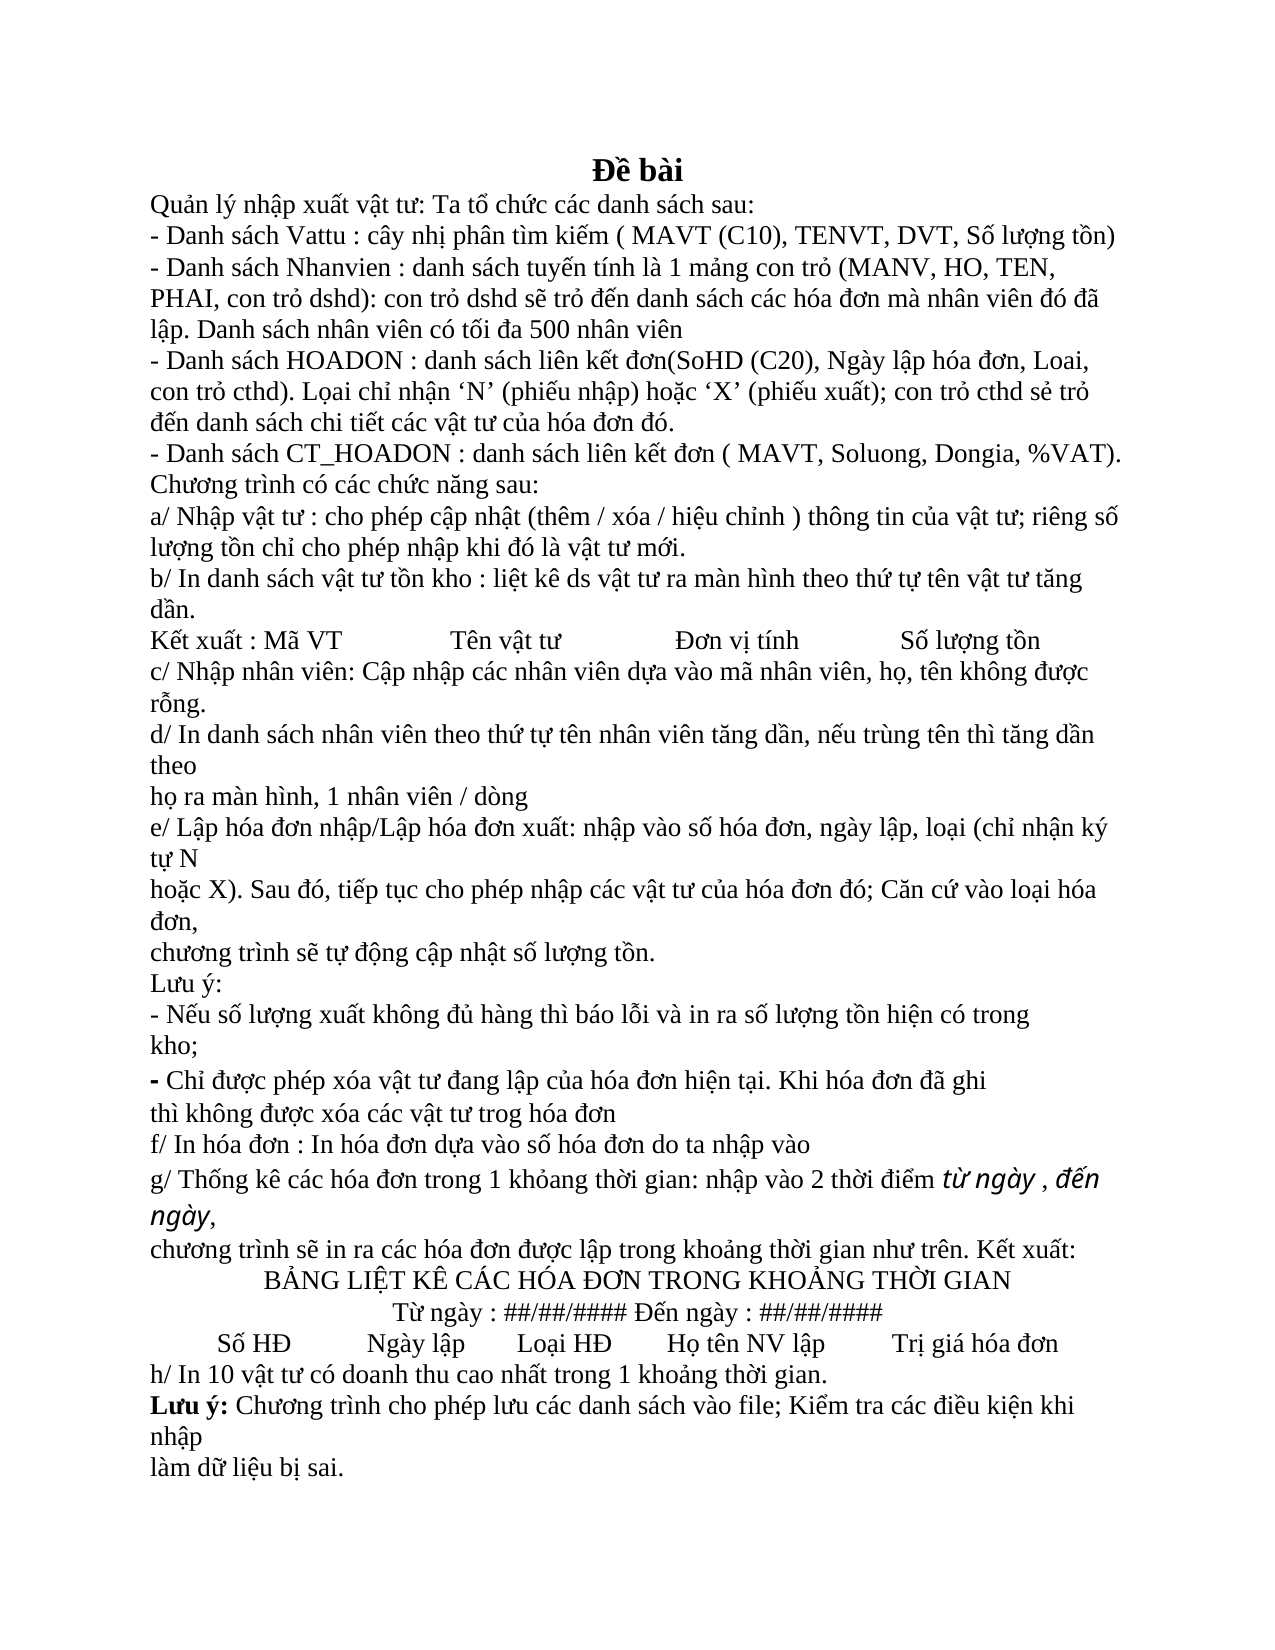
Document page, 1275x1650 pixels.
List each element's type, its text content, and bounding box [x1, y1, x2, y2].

text con trỏ cthd). Lọai chỉ nhận ‘N’ (phiếu nhập) hoặc ‘X’ (phiếu xuất); con trỏ cthd sẻ trỏ [150, 375, 1125, 406]
text h/ In 10 vật tư có doanh thu cao nhất trong 1 khoảng thời gian. [150, 1358, 1125, 1389]
text Đề bài [150, 150, 1125, 188]
text d/ In danh sách nhân viên theo thứ tự tên nhân viên tăng dần, nếu trùng tên thì tăng dần theo [150, 718, 1125, 780]
text PHAI, con trỏ dshd): con trỏ dshd sẽ trỏ đến danh sách các hóa đơn mà nhân viên đó đã [150, 282, 1125, 313]
text BẢNG LIỆT KÊ CÁC HÓA ĐƠN TRONG KHOẢNG THỜI GIAN [150, 1264, 1125, 1296]
text c/ Nhập nhân viên: Cập nhập các nhân viên dựa vào mã nhân viên, họ, tên không được rỗng. [150, 656, 1125, 718]
text lập. Danh sách nhân viên có tối đa 500 nhân viên [150, 313, 1125, 344]
text chương trình sẽ tự động cập nhật số lượng tồn. [150, 936, 1125, 967]
text chương trình sẽ in ra các hóa đơn được lập trong khoảng thời gian như trên. Kết xuất: [150, 1233, 1125, 1264]
text làm dữ liệu bị sai. [150, 1451, 1125, 1482]
text - Chỉ được phép xóa vật tư đang lập của hóa đơn hiện tại. Khi hóa đơn đã ghi [150, 1060, 1125, 1097]
text Lưu ý: [150, 967, 1125, 998]
text g/ Thống kê các hóa đơn trong 1 khỏang thời gian: nhập vào 2 thời điểm từ ngày , đến ngày, [150, 1159, 1125, 1233]
text - Danh sách Vattu : cây nhị phân tìm kiếm ( MAVT (C10), TENVT, DVT, Số lượng tồn) [150, 219, 1125, 251]
text Từ ngày : ##/##/#### Đến ngày : ##/##/#### [150, 1296, 1125, 1327]
text a/ Nhập vật tư : cho phép cập nhật (thêm / xóa / hiệu chỉnh ) thông tin của vật tư; riêng số [150, 500, 1125, 531]
text Kết xuất : Mã VT Tên vật tư Đơn vị tính Số lượng tồn [150, 624, 1125, 656]
text hoặc X). Sau đó, tiếp tục cho phép nhập các vật tư của hóa đơn đó; Căn cứ vào loại hóa đơn, [150, 873, 1125, 936]
text b/ In danh sách vật tư tồn kho : liệt kê ds vật tư ra màn hình theo thứ tự tên vật tư tăng dần. [150, 562, 1125, 624]
text Số HĐ Ngày lập Loại HĐ Họ tên NV lập Trị giá hóa đơn [150, 1327, 1125, 1358]
text Chương trình có các chức năng sau: [150, 469, 1125, 500]
text e/ Lập hóa đơn nhập/Lập hóa đơn xuất: nhập vào số hóa đơn, ngày lập, loại (chỉ nhận ký tự N [150, 811, 1125, 873]
text lượng tồn chỉ cho phép nhập khi đó là vật tư mới. [150, 531, 1125, 562]
text - Danh sách HOADON : danh sách liên kết đơn(SoHD (C20), Ngày lập hóa đơn, Loai, [150, 344, 1125, 375]
text - Danh sách Nhanvien : danh sách tuyến tính là 1 mảng con trỏ (MANV, HO, TEN, [150, 251, 1125, 282]
text Lưu ý: Chương trình cho phép lưu các danh sách vào file; Kiểm tra các điều kiện khi nhập [150, 1389, 1125, 1451]
text Quản lý nhập xuất vật tư: Ta tổ chức các danh sách sau: [150, 188, 1125, 219]
text - Danh sách CT_HOADON : danh sách liên kết đơn ( MAVT, Soluong, Dongia, %VAT). [150, 437, 1125, 469]
text đến danh sách chi tiết các vật tư của hóa đơn đó. [150, 406, 1125, 437]
text - Nếu số lượng xuất không đủ hàng thì báo lỗi và in ra số lượng tồn hiện có trong [150, 998, 1125, 1029]
text f/ In hóa đơn : In hóa đơn dựa vào số hóa đơn do ta nhập vào [150, 1128, 1125, 1159]
text thì không được xóa các vật tư trog hóa đơn [150, 1097, 1125, 1128]
text kho; [150, 1029, 1125, 1060]
text họ ra màn hình, 1 nhân viên / dòng [150, 780, 1125, 811]
